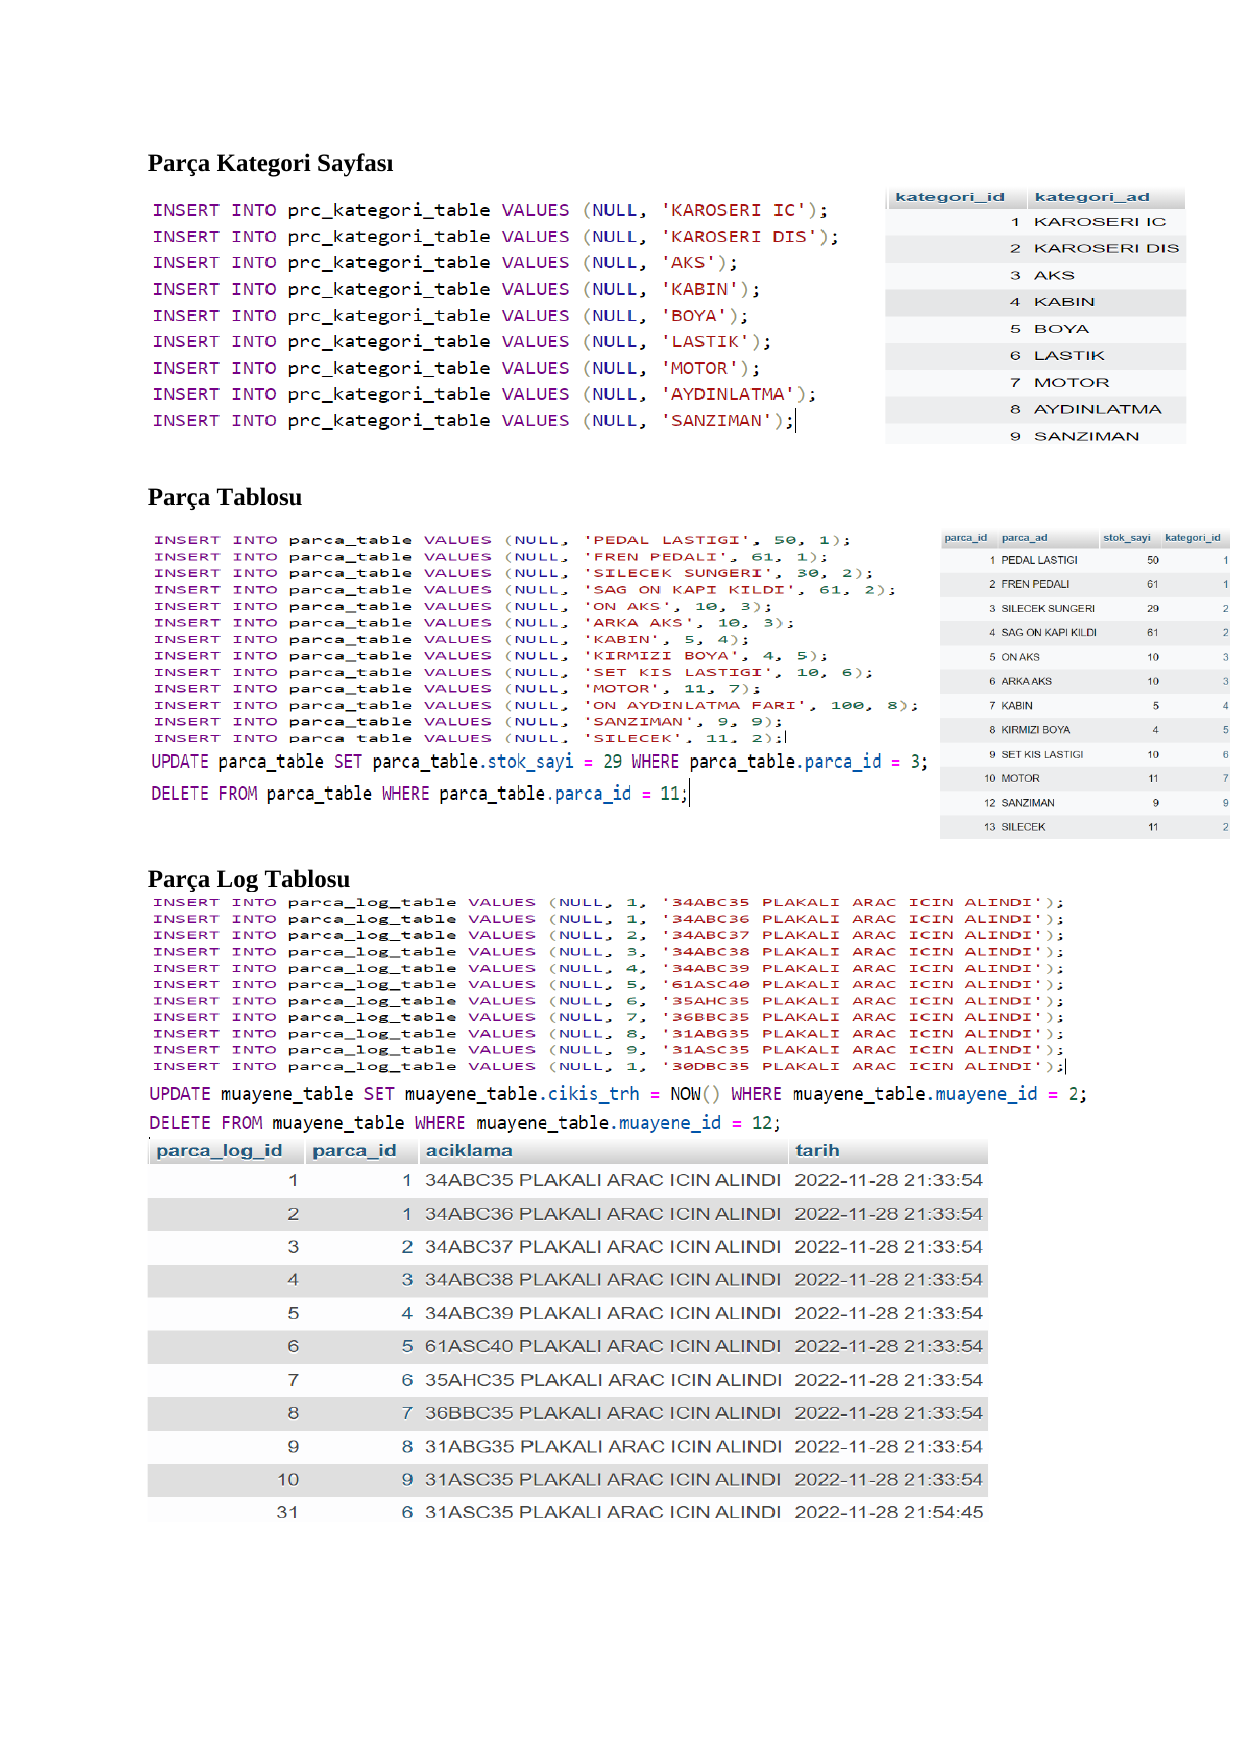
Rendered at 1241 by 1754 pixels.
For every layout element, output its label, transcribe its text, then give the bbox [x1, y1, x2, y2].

text Parça Kategori Sayfası [148, 148, 1093, 176]
picture [147, 892, 1093, 1522]
picture [147, 194, 848, 440]
picture [940, 528, 1230, 839]
text Parça Tablosu [148, 482, 1093, 510]
picture [885, 185, 1187, 444]
text Parça Log Tablosu [148, 864, 1093, 893]
picture [147, 529, 930, 807]
